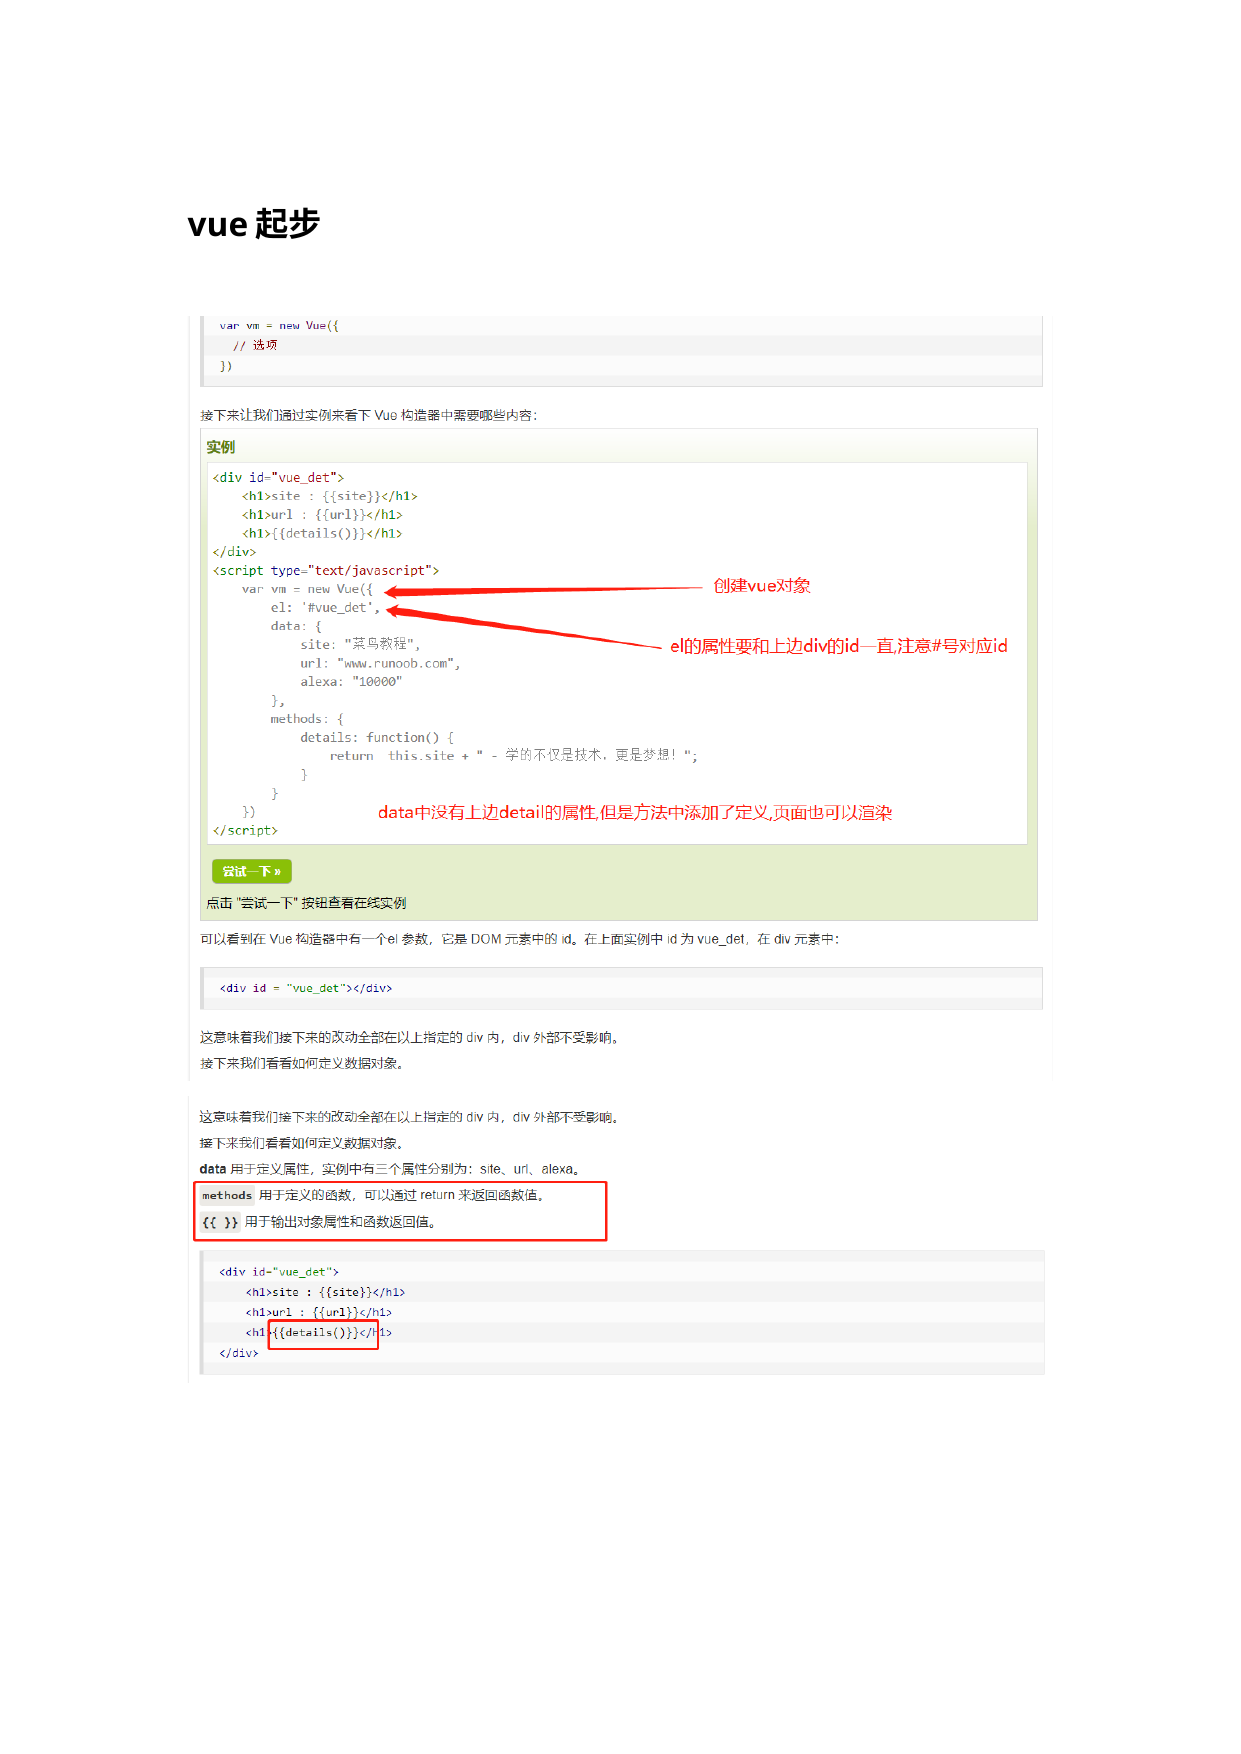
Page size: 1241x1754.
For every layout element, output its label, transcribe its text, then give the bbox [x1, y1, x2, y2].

subtitle vue起步 [187, 189, 1053, 254]
picture [187, 1096, 1053, 1383]
picture [187, 316, 1053, 1081]
